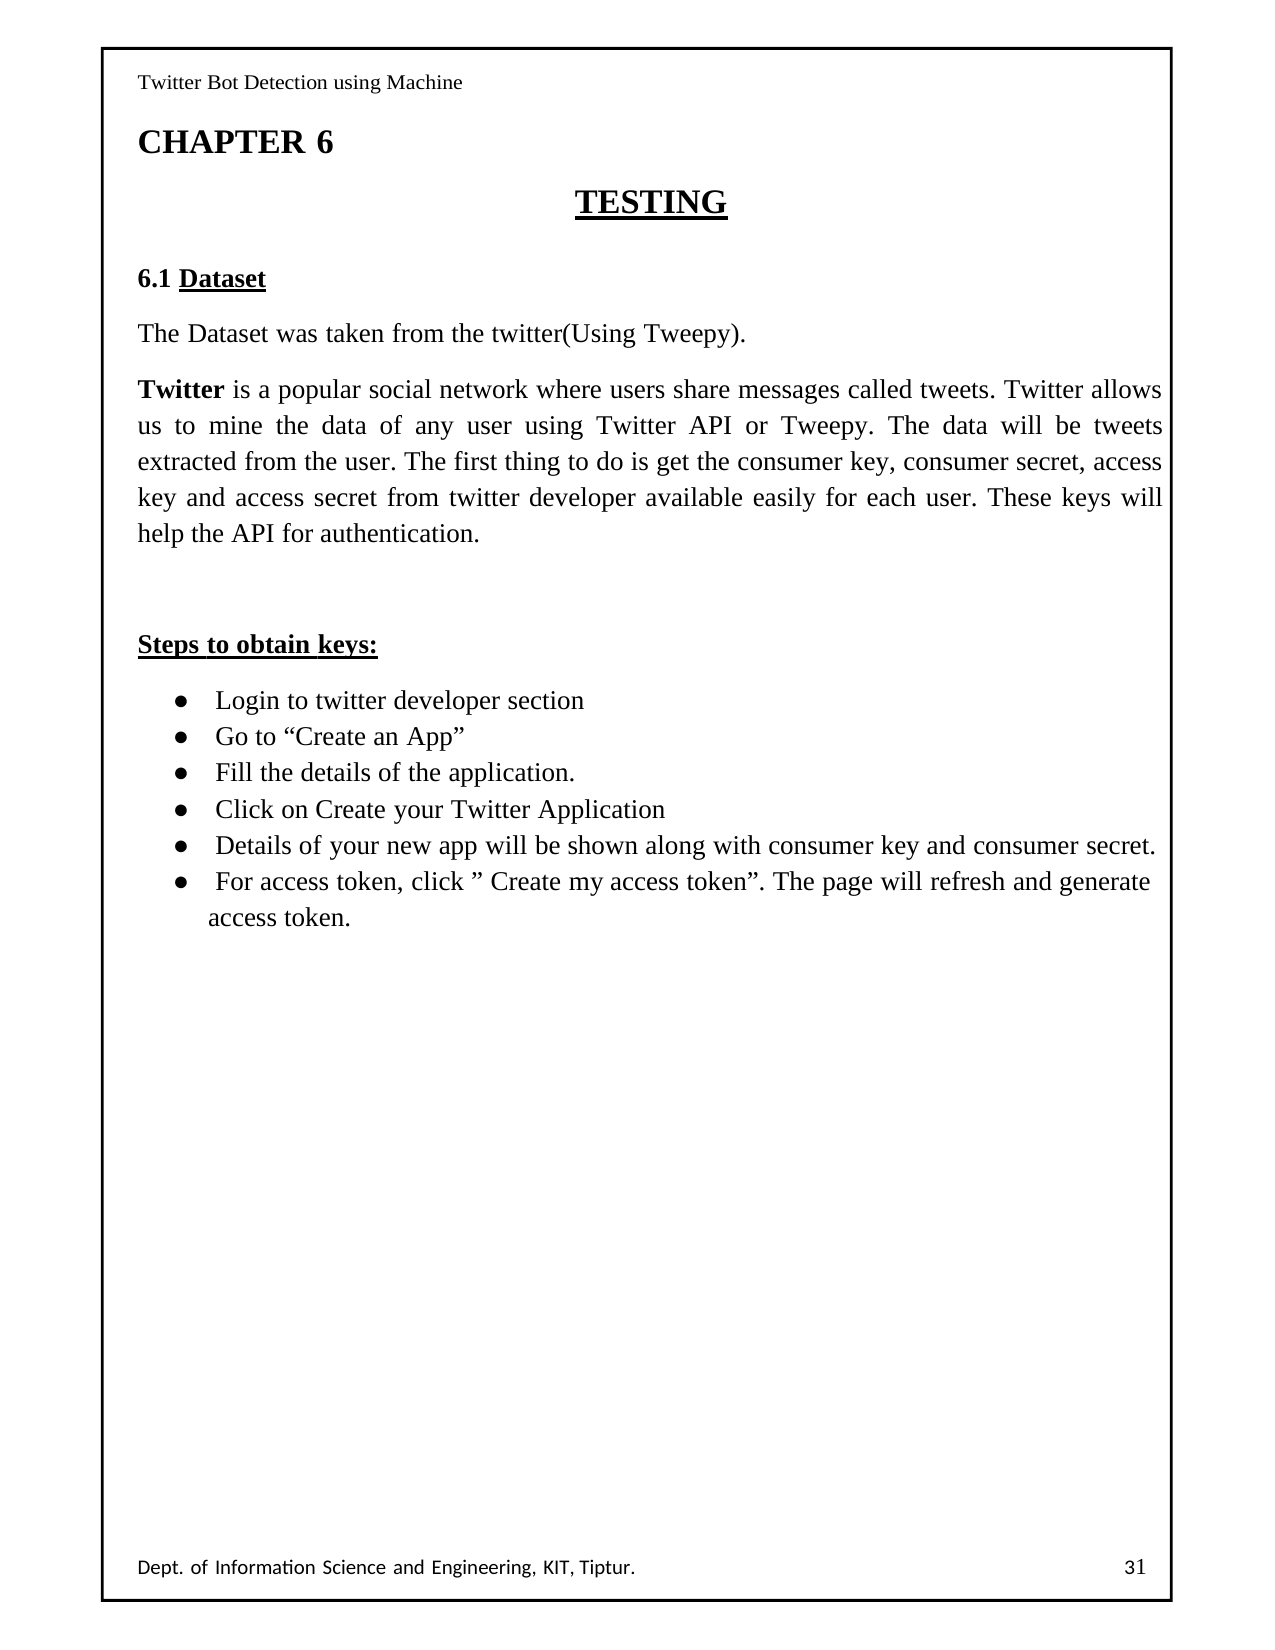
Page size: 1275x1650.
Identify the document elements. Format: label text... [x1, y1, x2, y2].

text Twitter is a popular social network where users share messages called tweets. Twitter allows us to mine the data of any user using Twitter API or Tweepy. The data will be tweets extracted from the user. The first thing to do is get the consumer key, consumer secret, access key and access secret from twitter developer available easily for each user. These keys will help the API for authentication. [137, 373, 1164, 549]
text The Dataset was taken from the twitter(Using Tweepy). [137, 318, 1177, 349]
list For access token, click ” Create my access token”. The page will refresh and generate access token. [173, 865, 1154, 932]
list Details of your new app will be shown along with consumer key and consumer secret. [173, 829, 1177, 860]
subtitle Dataset [137, 262, 1177, 293]
list Click on Create your Twitter Application [173, 793, 1177, 824]
subtitle Steps to obtain keys: [137, 628, 1177, 660]
list Login to twitter developer section [173, 684, 1177, 715]
list Go to “Create an App” [173, 720, 1177, 751]
text CHAPTER 6 [137, 121, 1177, 161]
text TESTING [135, 182, 1167, 221]
list Fill the details of the application. [173, 757, 1177, 788]
